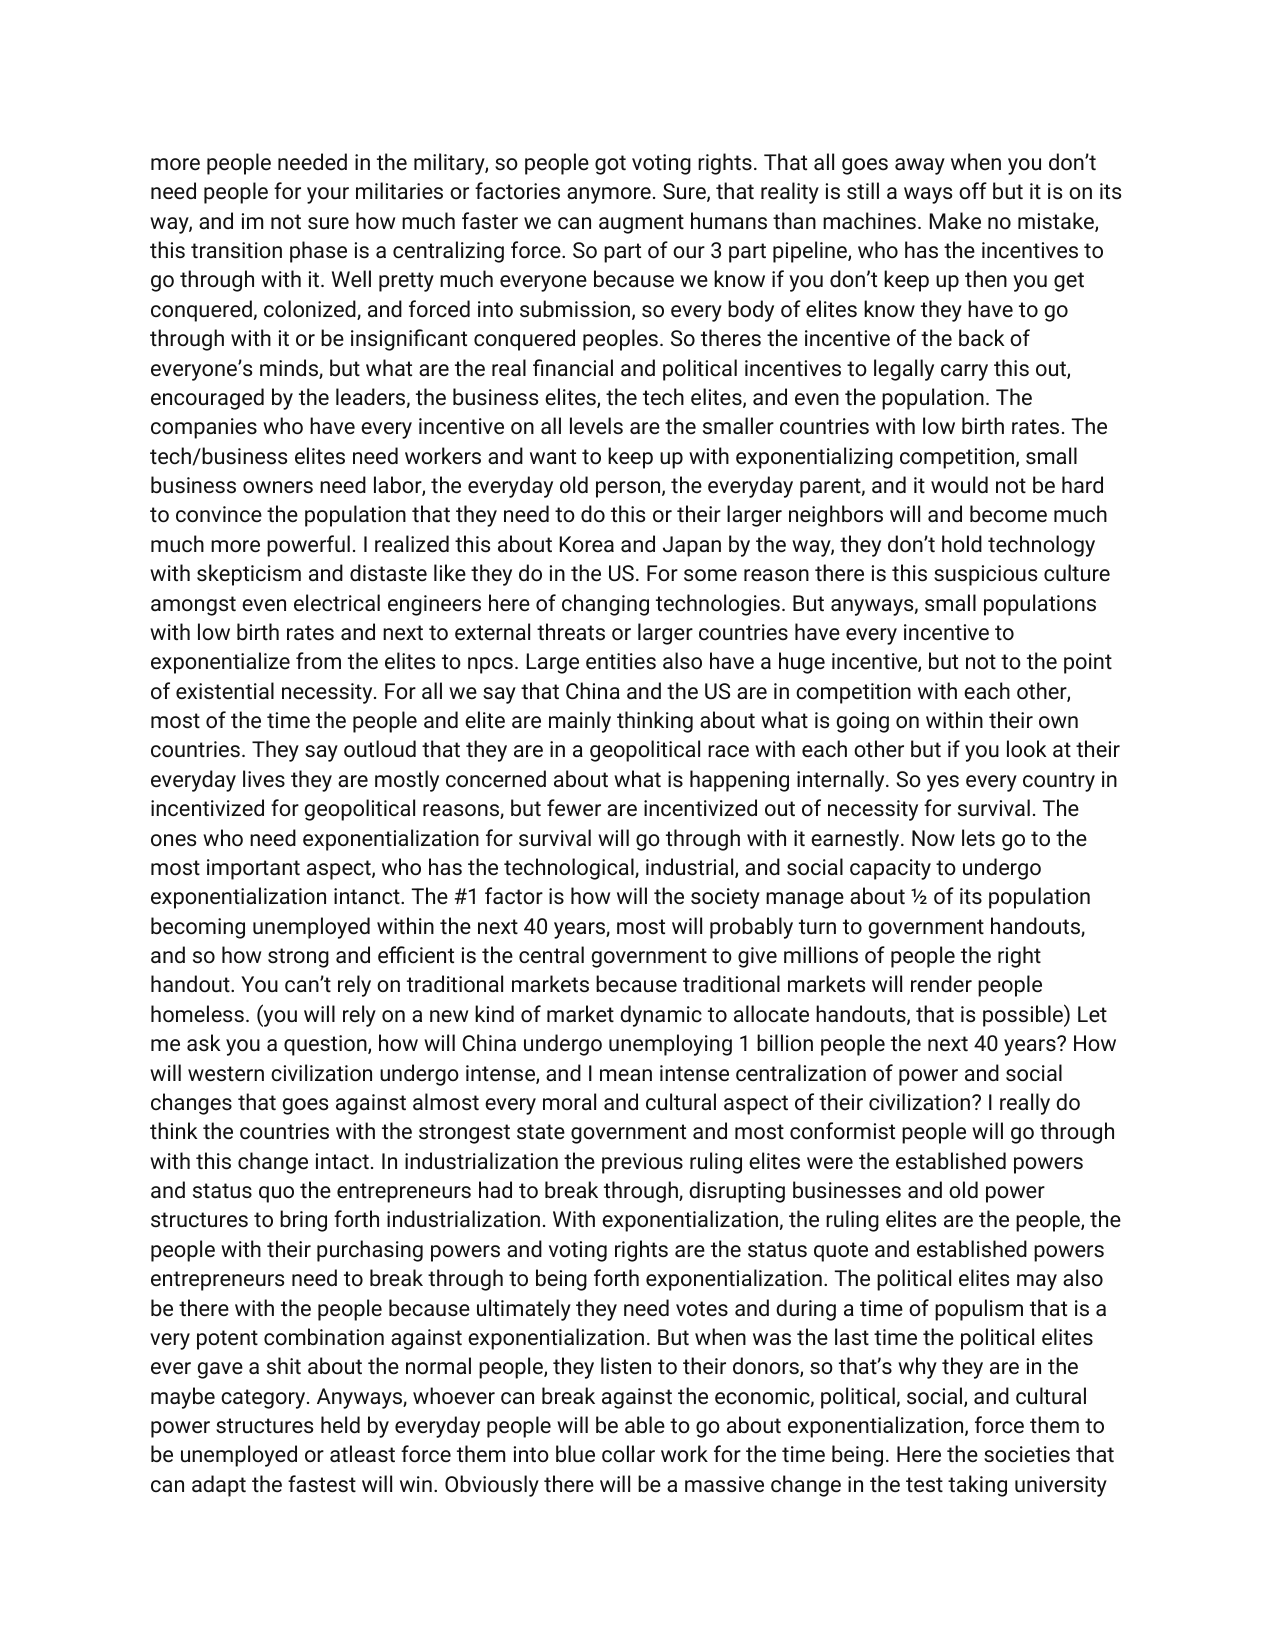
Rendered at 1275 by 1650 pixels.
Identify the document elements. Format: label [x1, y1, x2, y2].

text [150, 150, 1125, 1497]
